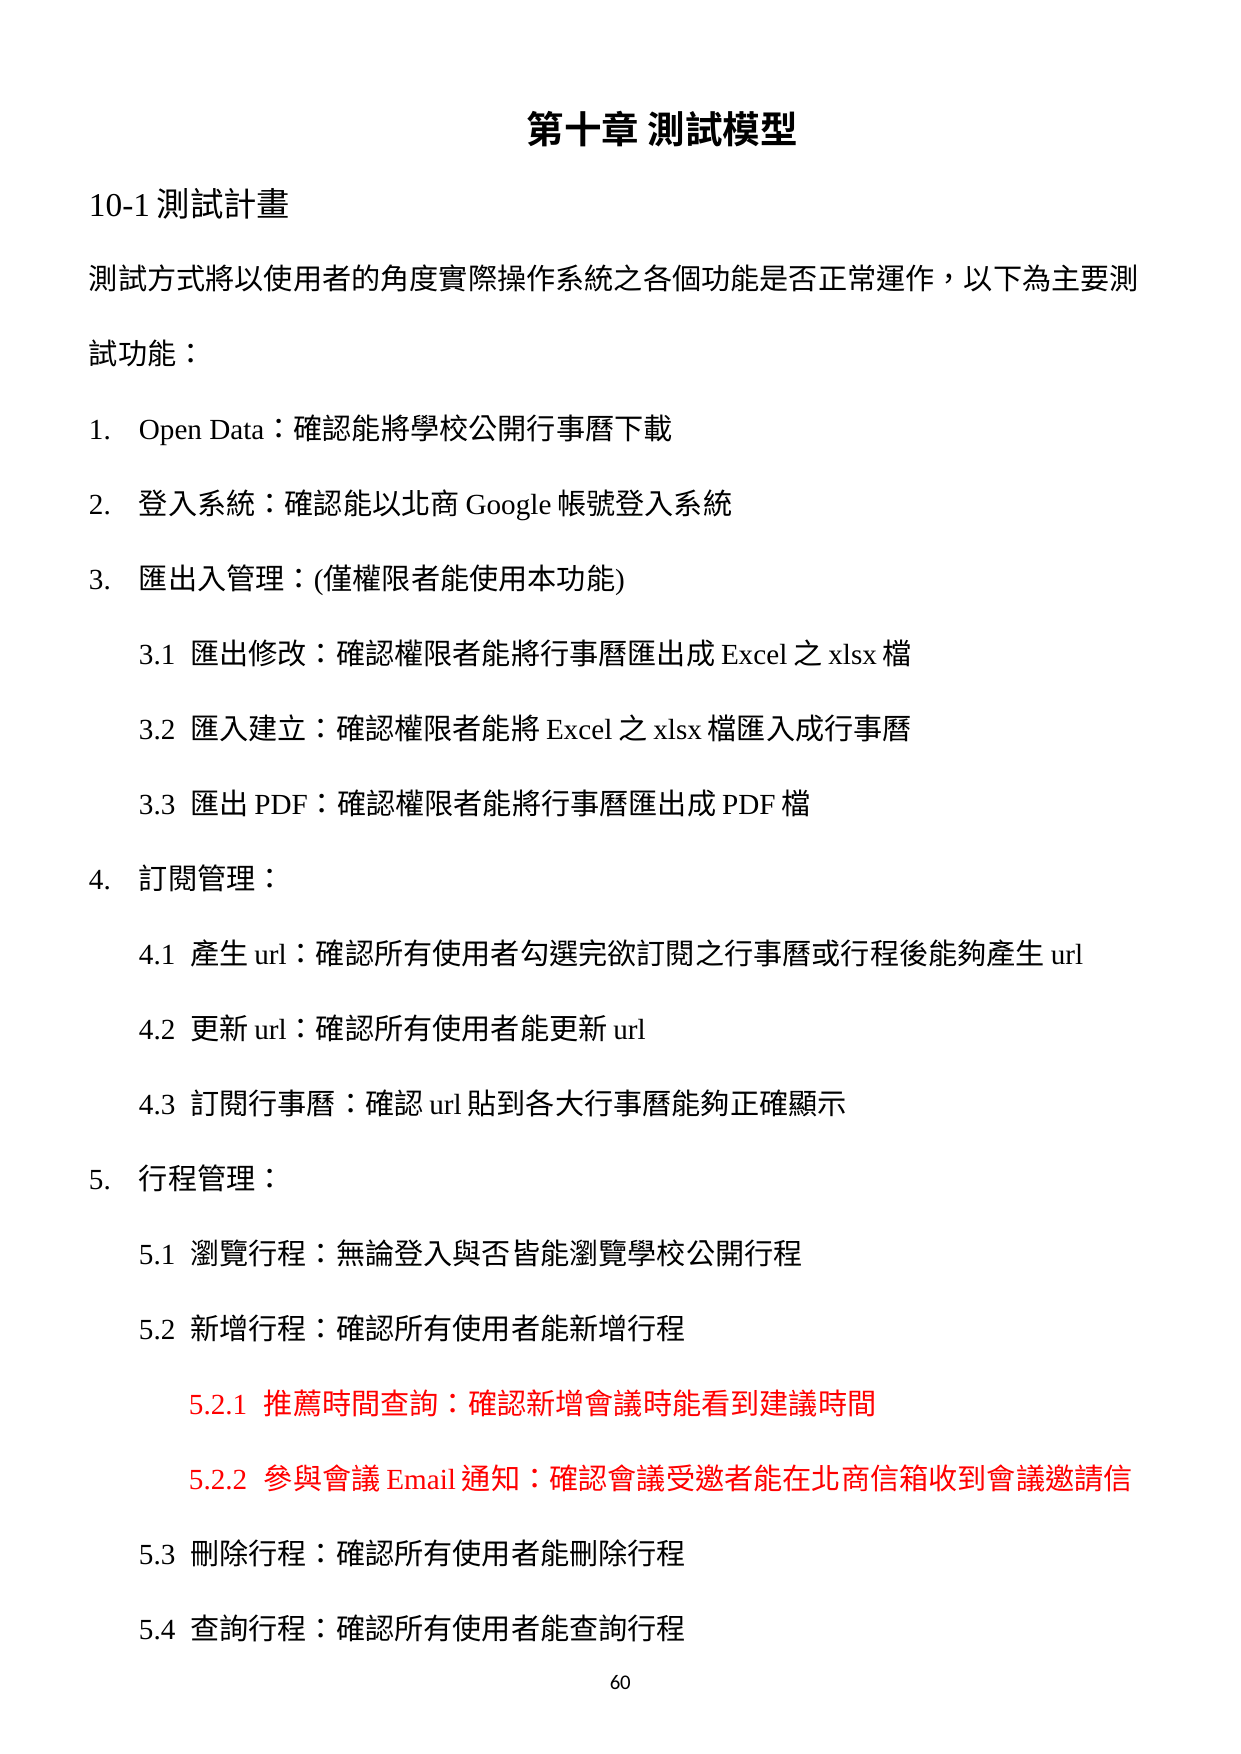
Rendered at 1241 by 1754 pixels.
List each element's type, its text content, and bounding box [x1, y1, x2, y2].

list 匯出入管理：(僅權限者能使用本功能) [89, 539, 1152, 614]
list 匯入建立：確認權限者能將Excel之xlsx檔匯入成行事曆 [139, 689, 1152, 764]
list 瀏覽行程：無論登入與否皆能瀏覽學校公開行程 [139, 1214, 1152, 1289]
list 參與會議Email通知：確認會議受邀者能在北商信箱收到會議邀請信 [189, 1439, 1152, 1514]
text 10-1測試計畫 [89, 164, 1152, 239]
list 推薦時間查詢：確認新增會議時能看到建議時間 [189, 1364, 1152, 1439]
list 刪除行程：確認所有使用者能刪除行程 [139, 1514, 1152, 1589]
text 測試方式將以使用者的角度實際操作系統之各個功能是否正常運作，以下為主要測試功能： [89, 239, 1152, 389]
list 匯出PDF：確認權限者能將行事曆匯出成PDF檔 [139, 764, 1152, 839]
list 行程管理： [89, 1139, 1152, 1214]
list 更新url：確認所有使用者能更新url [139, 989, 1152, 1064]
list 登入系統：確認能以北商Google帳號登入系統 [89, 464, 1152, 539]
list 產生url：確認所有使用者勾選完欲訂閱之行事曆或行程後能夠產生url [139, 914, 1152, 989]
list 匯出修改：確認權限者能將行事曆匯出成Excel之xlsx檔 [139, 614, 1152, 689]
text 第十章 測試模型 [89, 89, 1152, 164]
list 查詢行程：確認所有使用者能查詢行程 [139, 1589, 1152, 1664]
list 訂閱行事曆：確認url貼到各大行事曆能夠正確顯示 [139, 1064, 1152, 1139]
list Open Data：確認能將學校公開行事曆下載 [89, 389, 1152, 464]
list 訂閱管理： [89, 839, 1152, 914]
list 新增行程：確認所有使用者能新增行程 [139, 1289, 1152, 1364]
